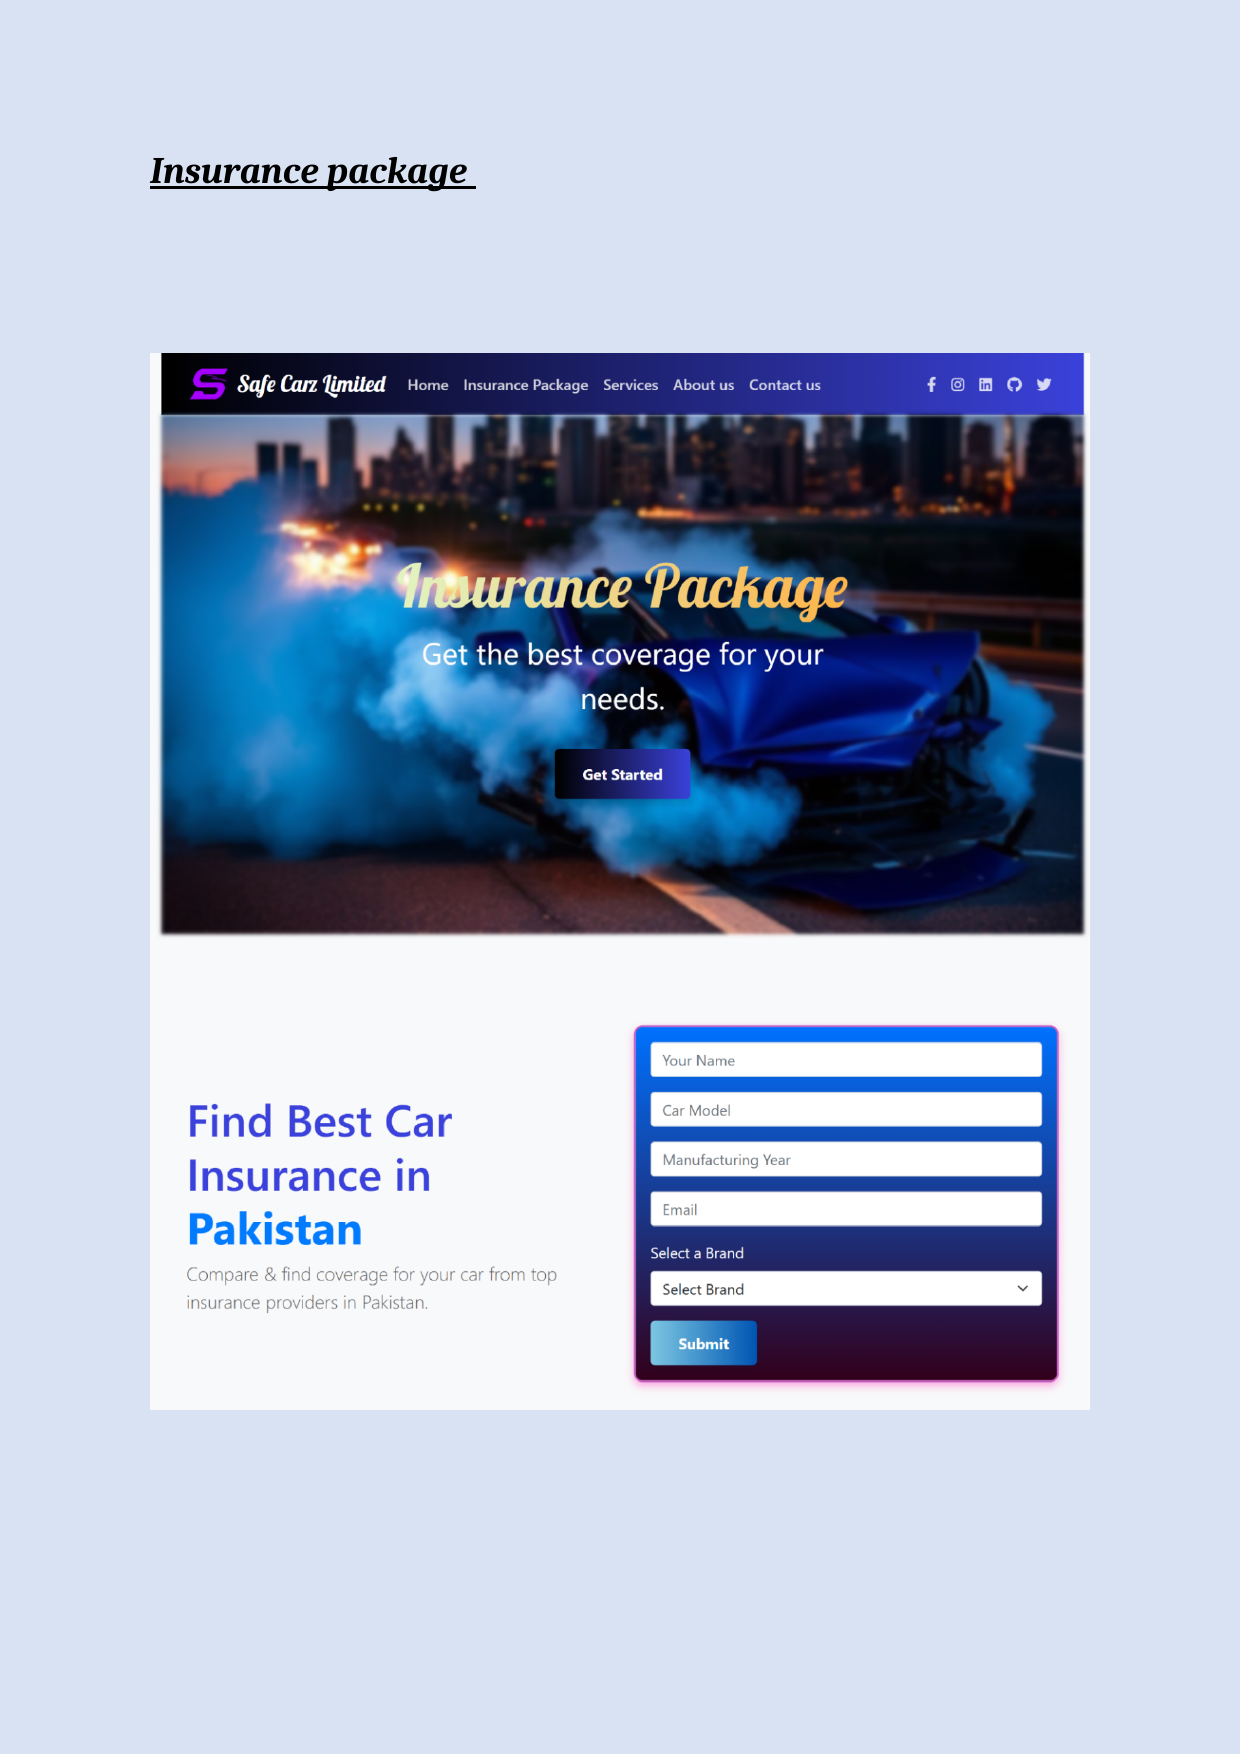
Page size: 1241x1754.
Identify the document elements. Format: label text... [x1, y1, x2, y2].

text Insurance package [150, 150, 1090, 193]
picture [150, 353, 1091, 1410]
